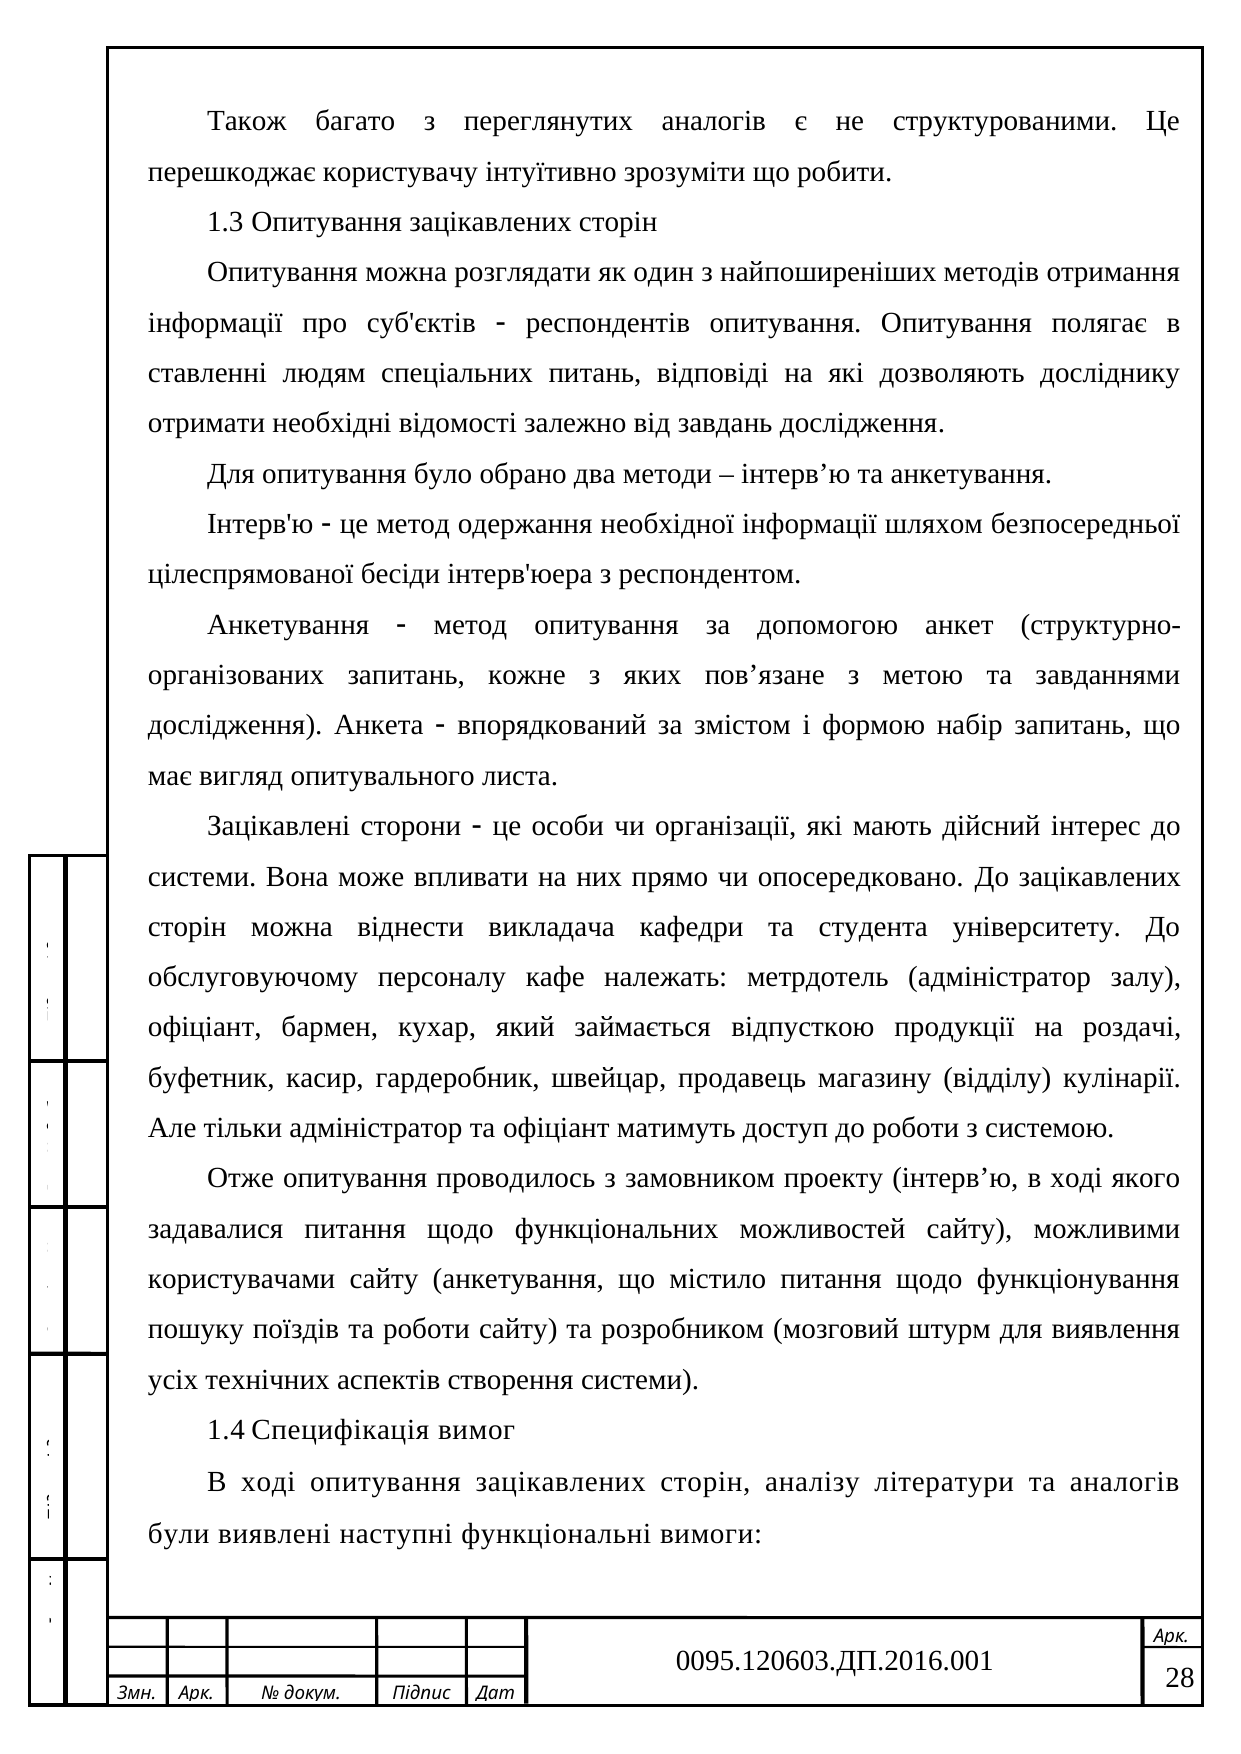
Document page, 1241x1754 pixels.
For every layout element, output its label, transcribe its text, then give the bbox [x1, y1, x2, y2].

text В ході опитування зацікавлених сторін, аналізу літератури та аналогів були виявлені наступні функціональні вимоги: [148, 1464, 1181, 1549]
subtitle Опитування зацікавлених сторін [148, 204, 1181, 238]
text Також багато з переглянутих аналогів є не структурованими. Це перешкоджає користувачу інтуїтивно зрозуміти що робити. [148, 103, 1181, 187]
text Опитування можна розглядати як один з найпоширеніших методів отримання інформації про суб'єктів респондентів опитування. Опитування полягає в ставленні людям спеціальних питань, відповіді на які дозволяють досліднику отримати необхідні відомості залежно від завдань дослідження. [148, 254, 1181, 439]
text Для опитування було обрано два методи – інтерв’ю та анкетування. [148, 456, 1181, 489]
text Зацікавлені сторони це особи чи організації, які мають дійсний інтерес до системи. Вона може впливати на них прямо чи опосередковано. До зацікавлених сторін можна віднести викладача кафедри та студента університету. До обслуговуючому персоналу кафе належать: метрдотель (адміністратор залу), офіціант, бармен, кухар, який займається відпусткою продукції на роздачі, буфетник, касир, гардеробник, швейцар, продавець магазину (відділу) кулінарії. Але тільки адміністратор та офіціант матимуть доступ до роботи з системою. [148, 808, 1181, 1144]
subtitle Специфікація вимог [148, 1412, 1181, 1446]
text Анкетування метод опитування за допомогою анкет (структурно-організованих запитань, кожне з яких пов’язане з метою та завданнями дослідження). Анкета впорядкований за змістом і формою набір запитань, що має вигляд опитувального листа. [148, 607, 1181, 791]
text Отже опитування проводилось з замовником проекту (інтерв’ю, в ході якого задавалися питання щодо функціональних можливостей сайту), можливими користувачами сайту (анкетування, що містило питання щодо функціонування пошуку поїздів та роботи сайту) та розробником (мозговий штурм для виявлення усіх технічних аспектів створення системи). [148, 1161, 1181, 1395]
text Інтерв'ю це метод одержання необхідної інформації шляхом безпосередньої цілеспрямованої бесіди інтерв'юера з респондентом. [148, 506, 1181, 590]
